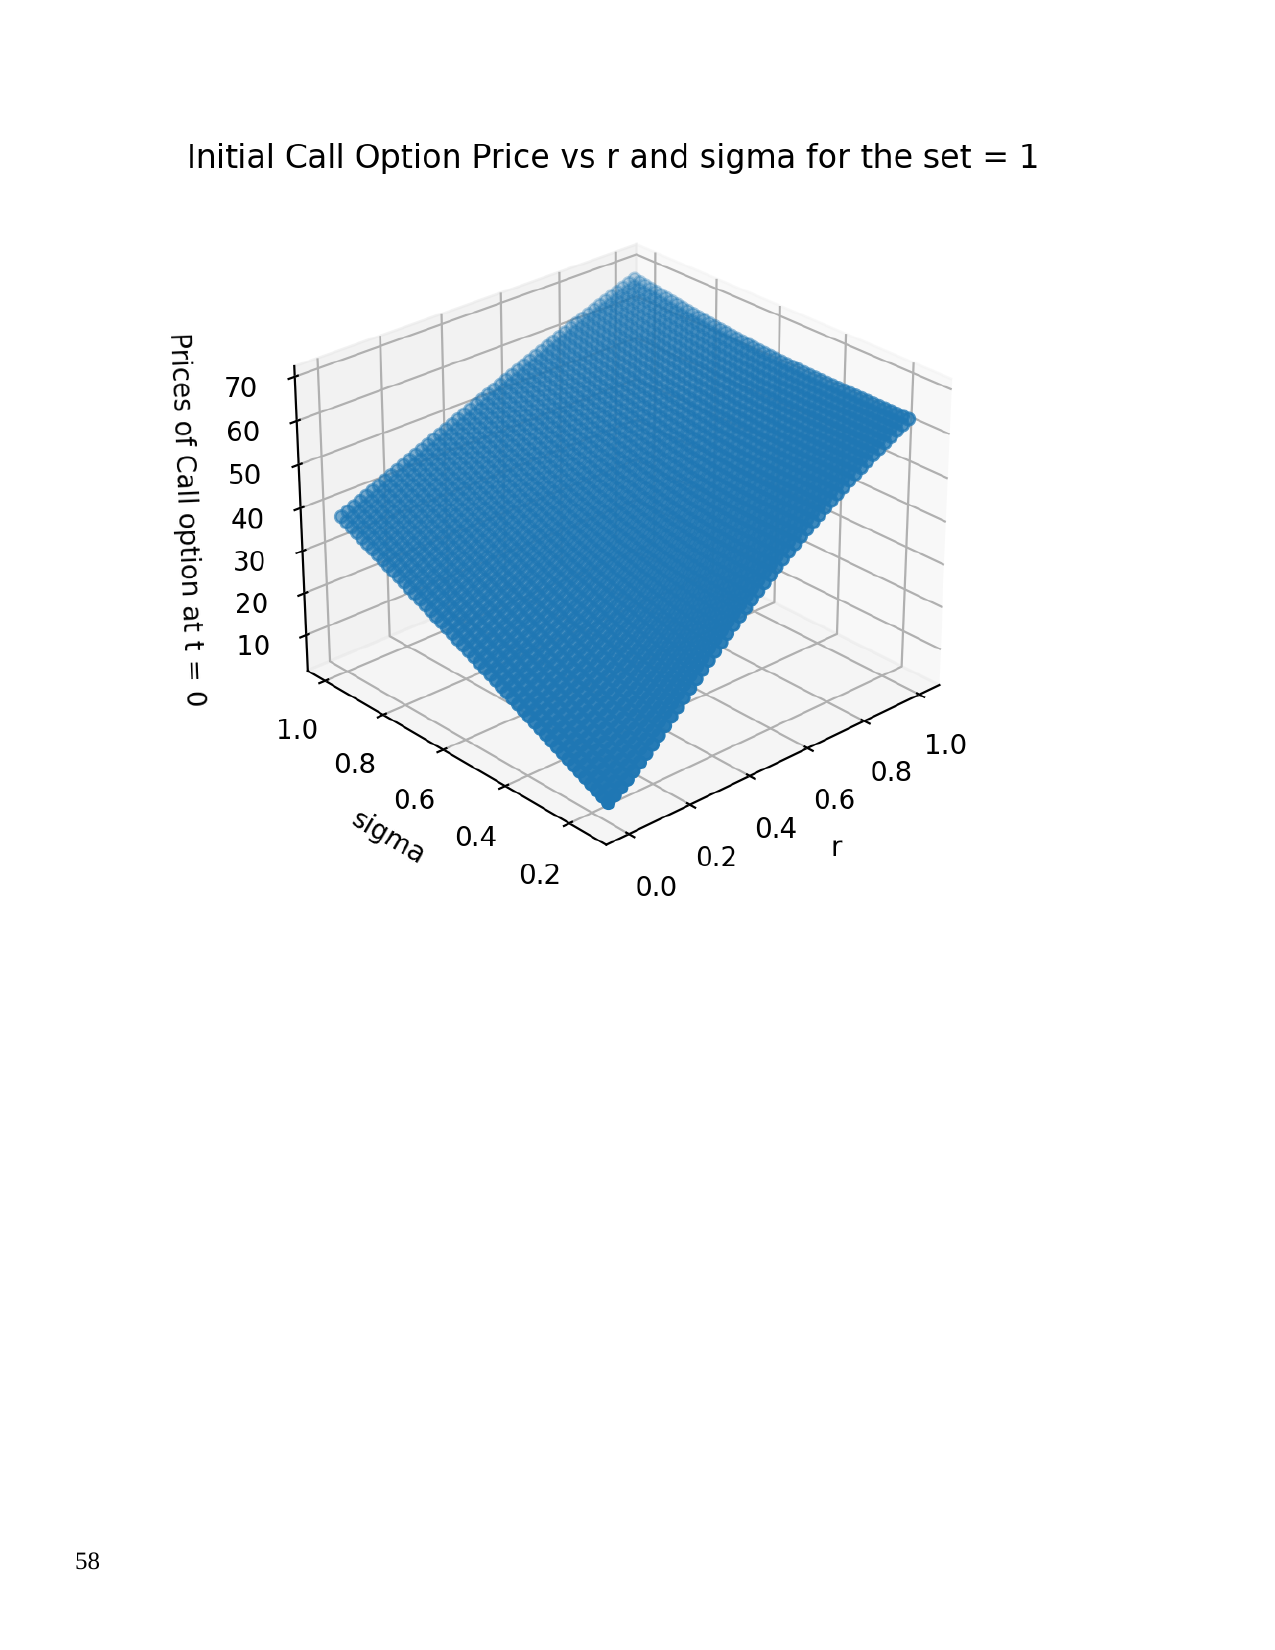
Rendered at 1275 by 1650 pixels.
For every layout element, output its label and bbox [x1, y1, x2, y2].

picture [75, 75, 1200, 984]
